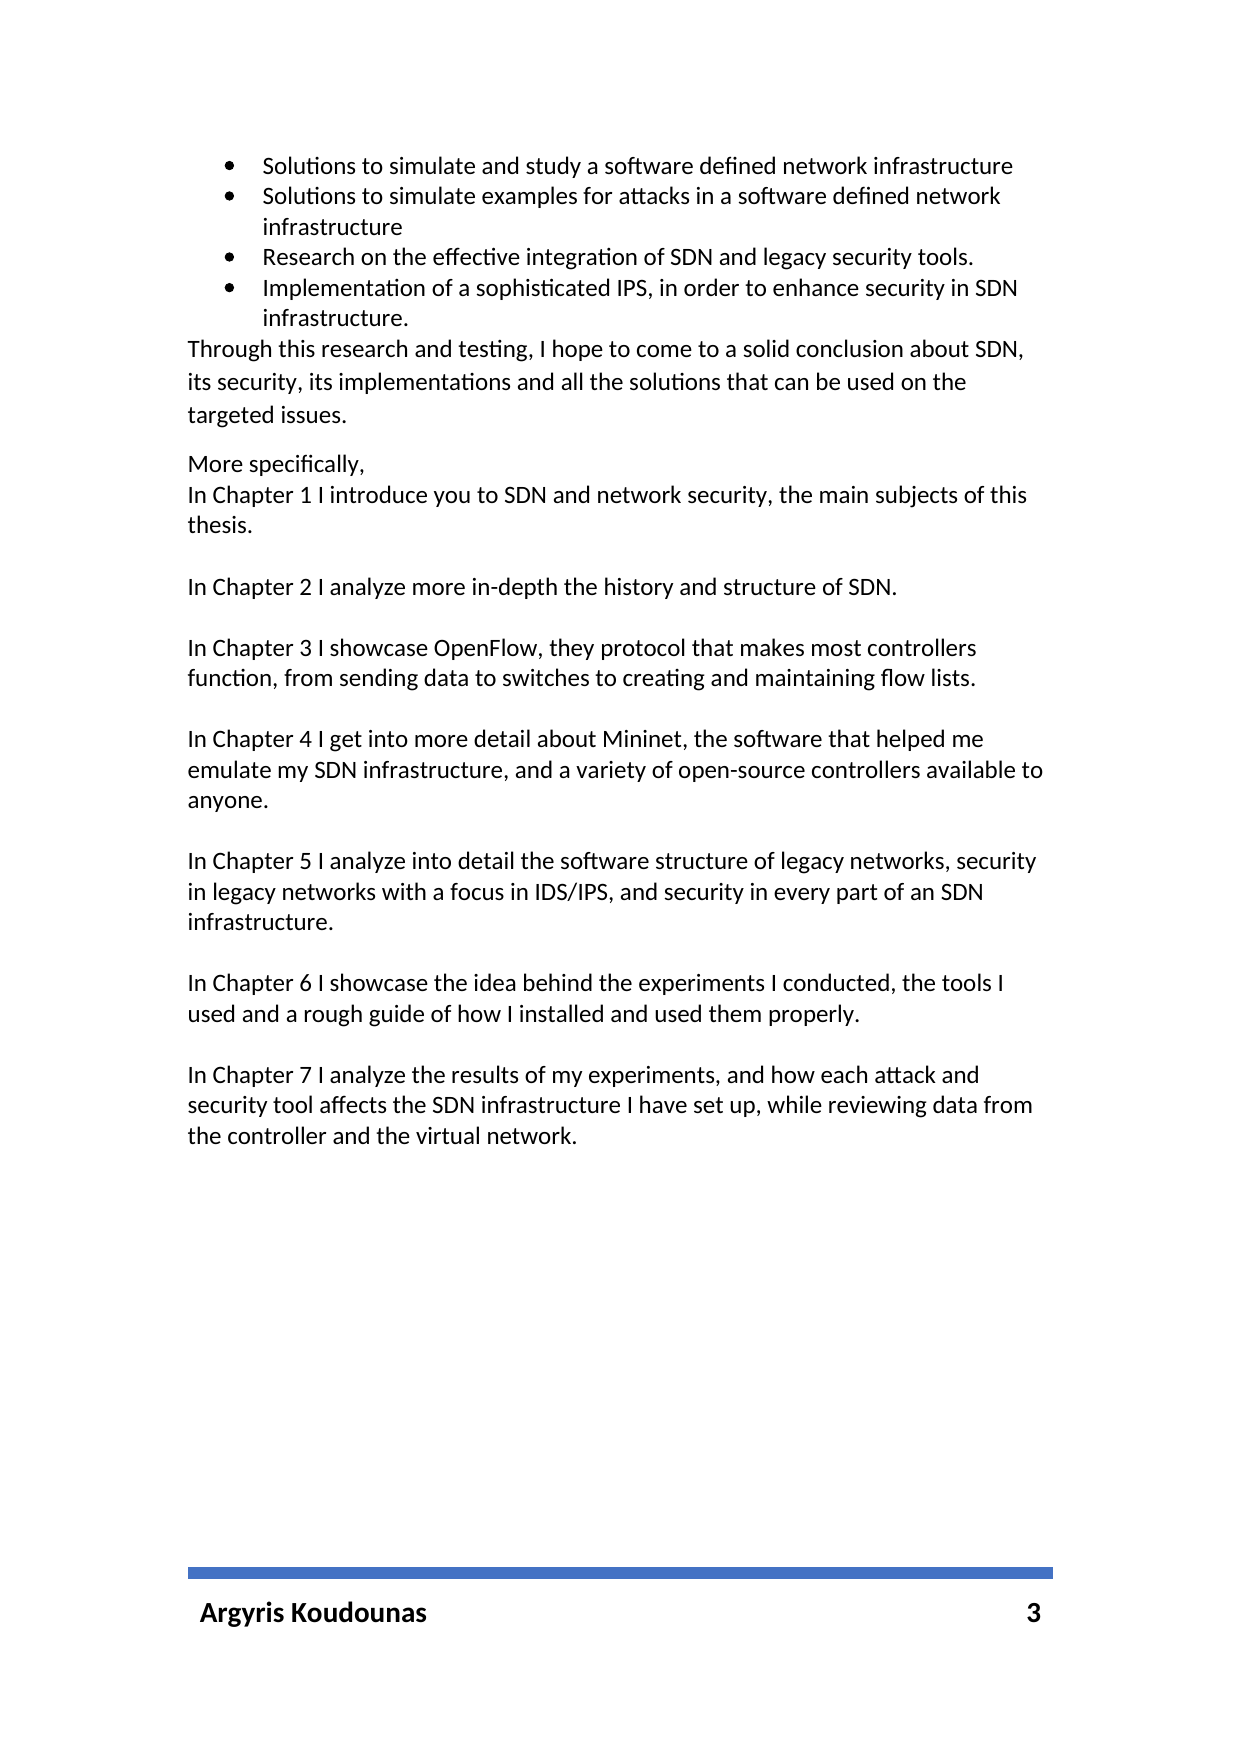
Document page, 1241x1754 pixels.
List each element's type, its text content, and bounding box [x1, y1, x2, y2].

list Solutions to simulate and study a software defined network infrastructure [225, 150, 1053, 181]
text In Chapter 7 I analyze the results of my experiments, and how each attack and security tool affects the SDN infrastructure I have set up, while reviewing data from the controller and the virtual network. [187, 1059, 1053, 1151]
list Research on the effective integration of SDN and legacy security tools. [225, 242, 1053, 272]
text In Chapter 1 I introduce you to SDN and network security, the main subjects of this thesis. [187, 479, 1053, 540]
text In Chapter 5 I analyze into detail the software structure of legacy networks, security in legacy networks with a focus in IDS/IPS, and security in every part of an SDN infrastructure. [187, 845, 1053, 937]
text In Chapter 6 I showcase the idea behind the experiments I conducted, the tools I used and a rough guide of how I installed and used them properly. [187, 967, 1053, 1028]
text More specifically, [187, 448, 1053, 479]
text Through this research and testing, I hope to come to a solid conclusion about SDN, its security, its implementations and all the solutions that can be used on the targeted issues. [187, 333, 1053, 429]
text In Chapter 3 I showcase OpenFlow, they protocol that makes most controllers function, from sending data to switches to creating and maintaining flow lists. [187, 632, 1053, 693]
list Solutions to simulate examples for attacks in a software defined network infrastructure [225, 181, 1053, 242]
list Implementation of a sophisticated IPS, in order to enhance security in SDN infrastructure. [225, 272, 1053, 333]
text In Chapter 4 I get into more detail about Mininet, the software that helped me emulate my SDN infrastructure, and a variety of open-source controllers available to anyone. [187, 723, 1053, 815]
text In Chapter 2 I analyze more in-depth the history and structure of SDN. [187, 571, 1053, 601]
